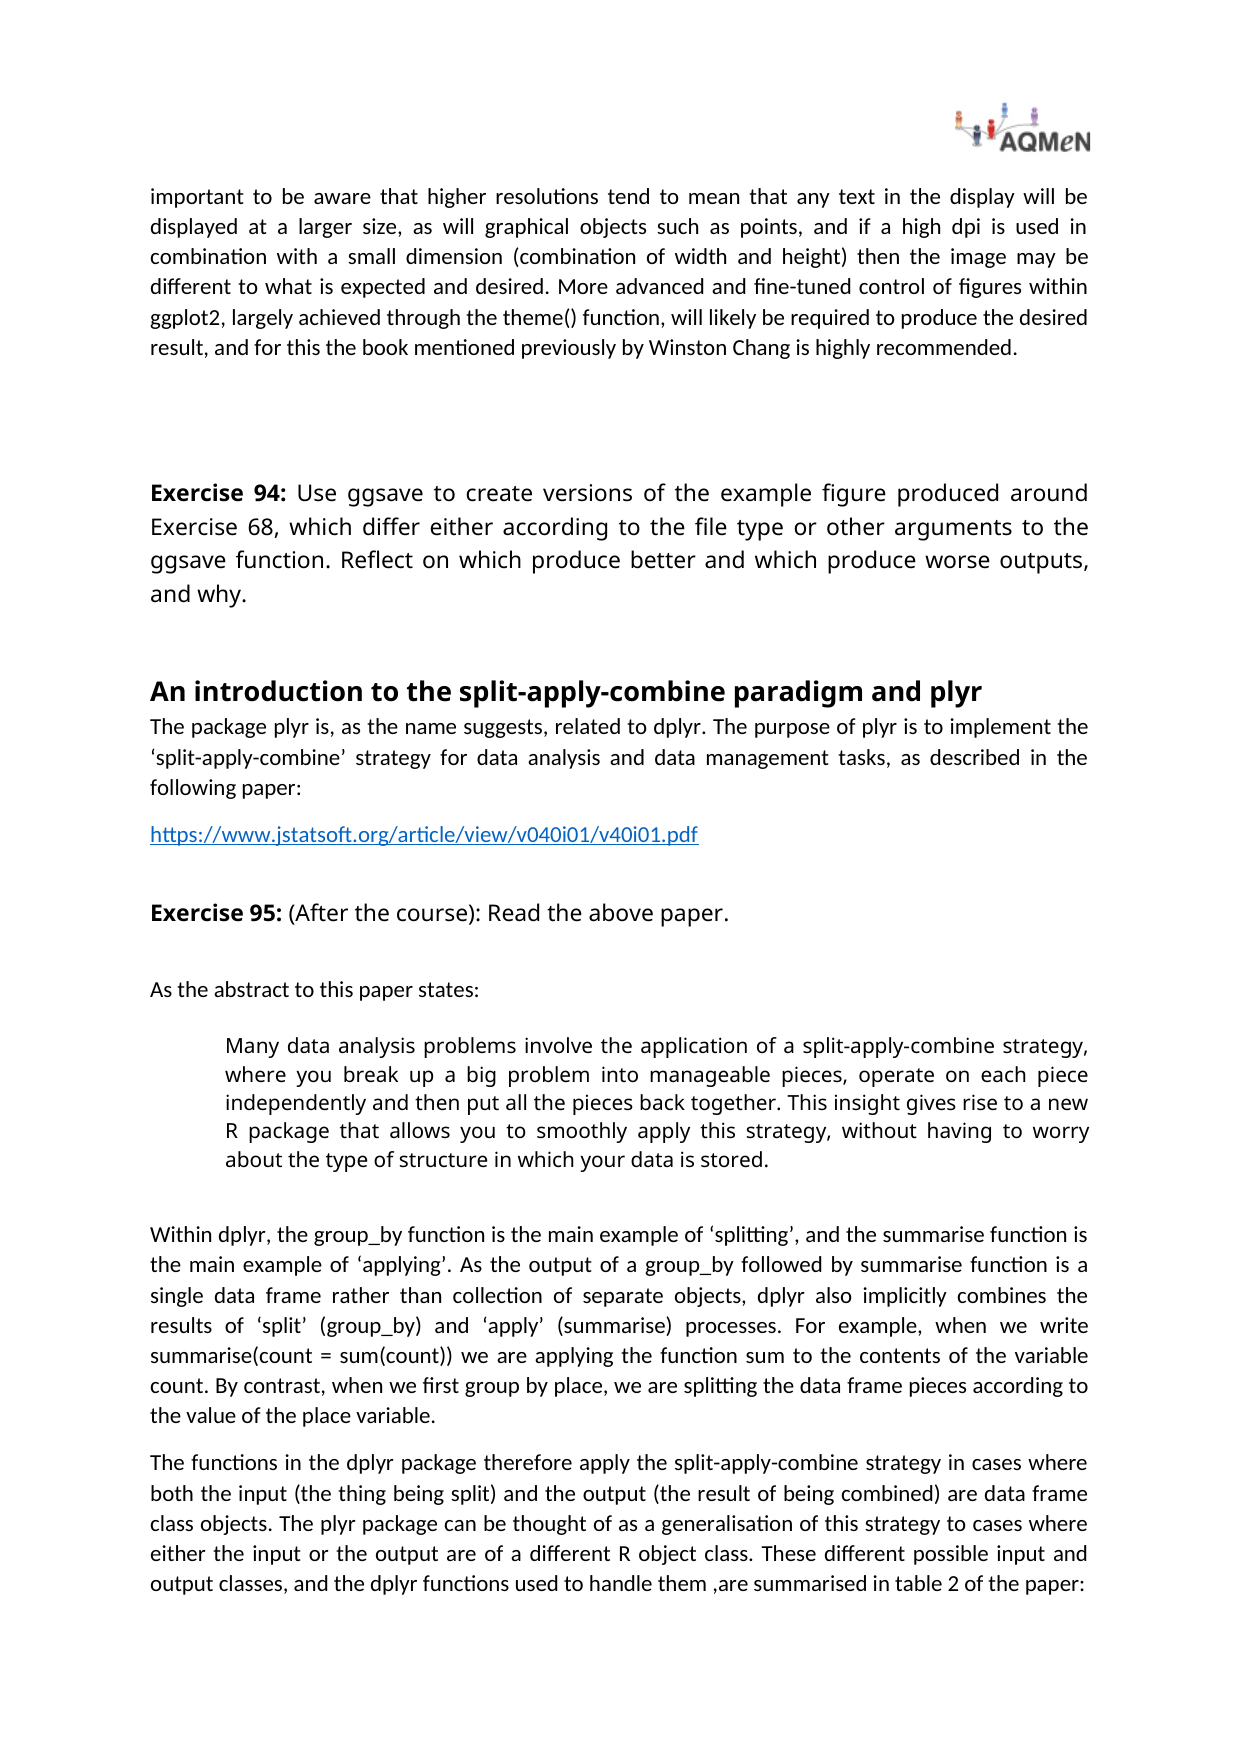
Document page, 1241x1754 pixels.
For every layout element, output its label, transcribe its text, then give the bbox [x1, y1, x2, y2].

text The functions in the dplyr package therefore apply the split-apply-combine strategy in cases where both the input (the thing being split) and the output (the result of being combined) are data frame class objects. The plyr package can be thought of as a generalisation of this strategy to cases where either the input or the output are of a different R object class. These different possible input and output classes, and the dplyr functions used to handle them ,are summarised in table 2 of the paper: [150, 1448, 1090, 1597]
subtitle An introduction to the split-apply-combine paradigm and plyr [150, 673, 1090, 709]
text As the abstract to this paper states: [150, 975, 1090, 1003]
text Many data analysis problems involve the application of a split-apply-combine strategy, where you break up a big problem into manageable pieces, operate on each piece independently and then put all the pieces back together. This insight gives rise to a new R package that allows you to smoothly apply this strategy, without having to worry about the type of structure in which your data is stored. [225, 1031, 1090, 1173]
text Exercise 95: (After the course): Read the above paper. [150, 897, 1090, 928]
text The package plyr is, as the name suggests, related to dplyr. The purpose of plyr is to implement the ‘split-apply-combine’ strategy for data analysis and data management tasks, as described in the following paper: [150, 712, 1090, 801]
subtitle https://www.jstatsoft.org/article/view/v040i01/v40i01.pdf [150, 820, 1090, 848]
text Within dplyr, the group_by function is the main example of ‘splitting’, and the summarise function is the main example of ‘applying’. As the output of a group_by followed by summarise function is a single data frame rather than collection of separate objects, dplyr also implicitly combines the results of ‘split’ (group_by) and ‘apply’ (summarise) processes. For example, when we write summarise(count = sum(count)) we are applying the function sum to the contents of the variable count. By contrast, when we first group by place, we are splitting the data frame pieces according to the value of the place variable. [150, 1220, 1090, 1429]
picture [955, 73, 1091, 182]
text Exercise 94: Use ggsave to create versions of the example figure produced around Exercise 68, which differ either according to the file type or other arguments to the ggsave function. Reflect on which produce better and which produce worse outputs, and why. [150, 477, 1090, 609]
